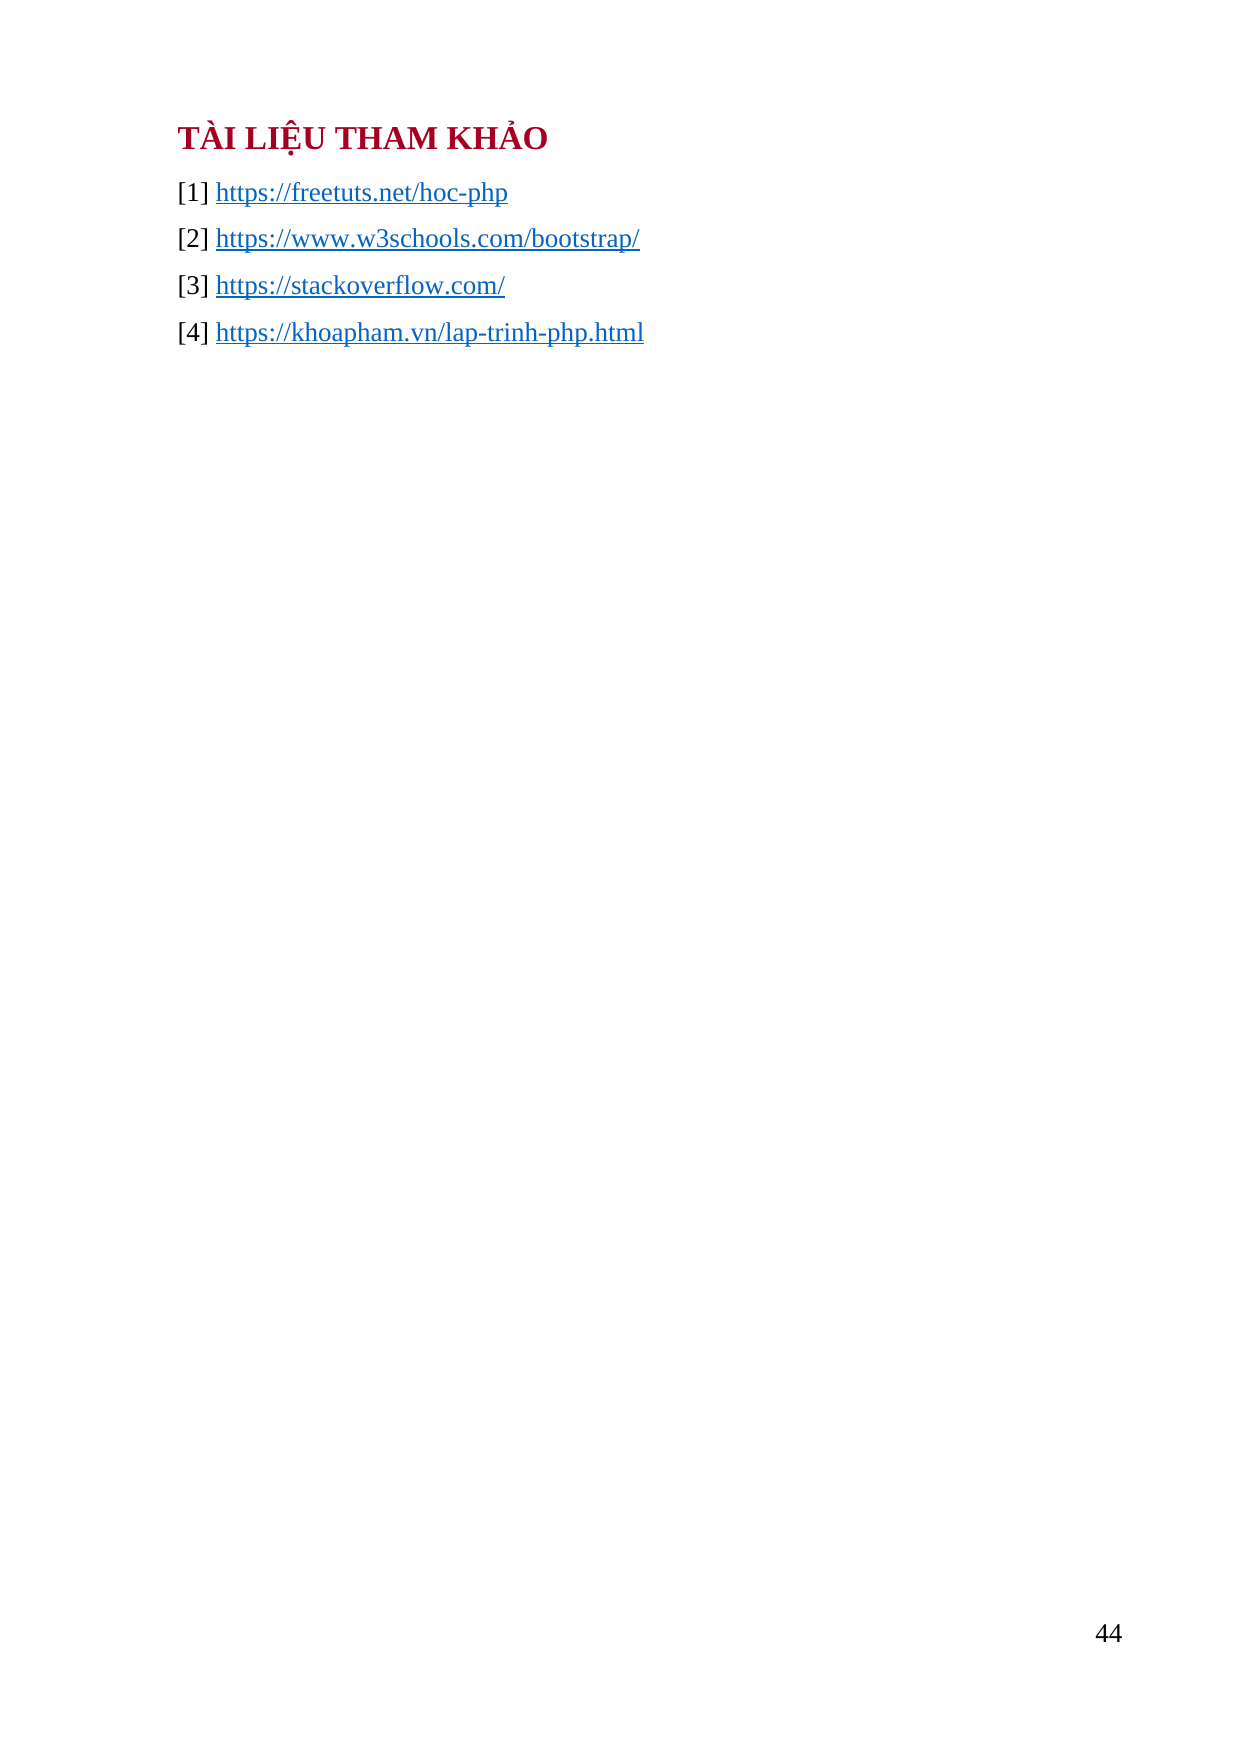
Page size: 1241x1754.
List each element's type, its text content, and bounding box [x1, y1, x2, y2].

text [3] https://stackoverflow.com/ [177, 269, 1122, 300]
text [1] https://freetuts.net/hoc-php [177, 176, 1122, 207]
text [4] https://khoapham.vn/lap-trinh-php.html [177, 316, 1122, 347]
subtitle TÀI LIỆU THAM KHẢO [177, 118, 1122, 156]
text [2] https://www.w3schools.com/bootstrap/ [177, 222, 1122, 253]
